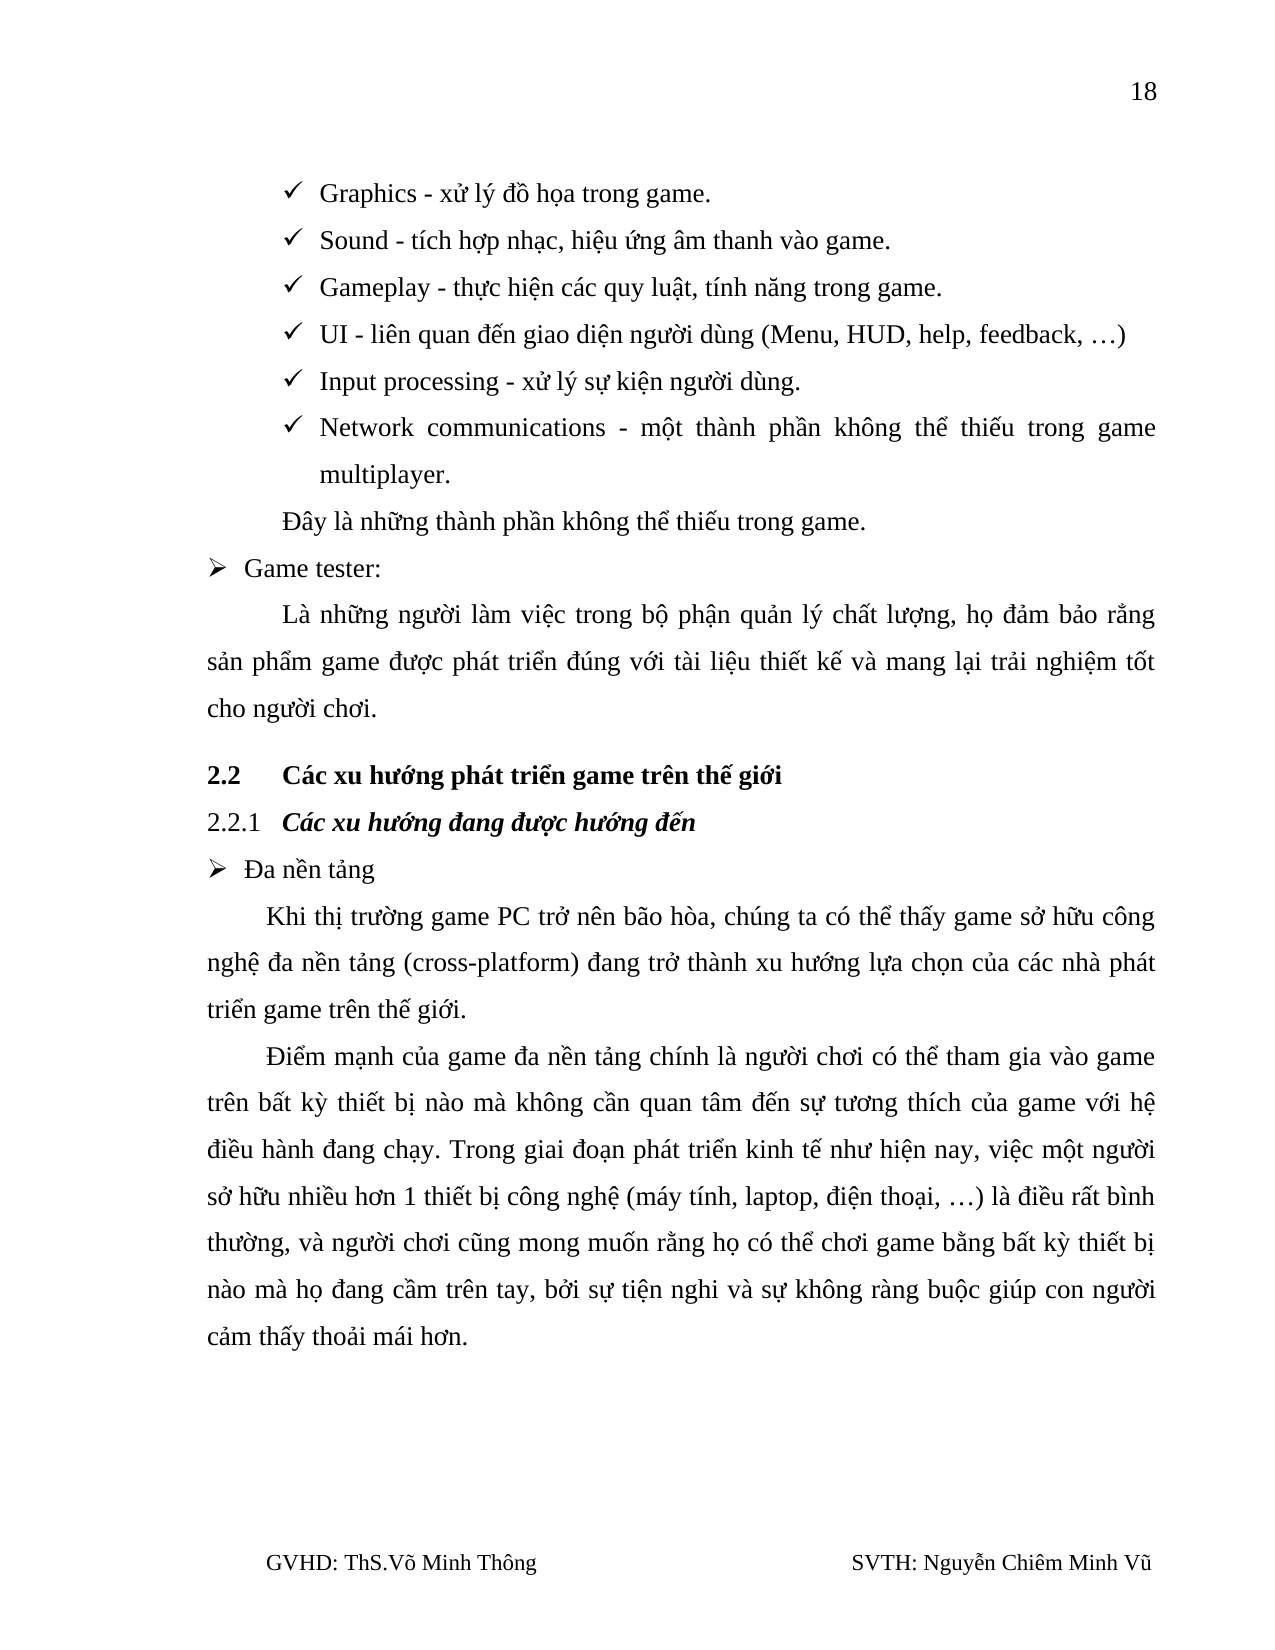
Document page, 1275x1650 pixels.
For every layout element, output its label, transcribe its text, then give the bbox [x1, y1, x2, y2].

text Game tester: [207, 552, 1157, 583]
text Là những người làm việc trong bộ phận quản lý chất lượng, họ đảm bảo rẳng sản phẩm game được phát triển đúng với tài liệu thiết kế và mang lại trải nghiệm tốt cho người chơi. [207, 598, 1157, 723]
list Sound - tích hợp nhạc, hiệu ứng âm thanh vào game. [282, 224, 1157, 255]
list Network communications - một thành phần không thể thiếu trong game multiplayer. [282, 412, 1157, 489]
text Đây là những thành phần không thể thiếu trong game. [207, 505, 1157, 536]
text Đa nền tảng [207, 853, 1157, 884]
text Điểm mạnh của game đa nền tảng chính là người chơi có thể tham gia vào game trên bất kỳ thiết bị nào mà không cần quan tâm đến sự tương thích của game với hệ điều hành đang chạy. Trong giai đoạn phát triển kinh tế như hiện nay, việc một người sở hữu nhiều hơn 1 thiết bị công nghệ (máy tính, laptop, điện thoại, …) là điều rất bình thường, và người chơi cũng mong muốn rằng họ có thể chơi game bằng bất kỳ thiết bị nào mà họ đang cầm trên tay, bởi sự tiện nghi và sự không ràng buộc giúp con người cảm thấy thoải mái hơn. [207, 1039, 1157, 1351]
subtitle Các xu hướng phát triển game trên thế giới [207, 759, 1157, 791]
subtitle Các xu hướng đang được hướng đến [207, 806, 1157, 837]
list Input processing - xử lý sự kiện người dùng. [282, 365, 1157, 396]
list Gameplay - thực hiện các quy luật, tính năng trong game. [282, 271, 1157, 302]
text Khi thị trường game PC trở nên bão hòa, chúng ta có thể thấy game sở hữu công nghệ đa nền tảng (cross-platform) đang trở thành xu hướng lựa chọn của các nhà phát triển game trên thế giới. [207, 899, 1157, 1024]
list Graphics - xử lý đồ họa trong game. [282, 177, 1157, 208]
list UI - liên quan đến giao diện người dùng (Menu, HUD, help, feedback, …) [282, 318, 1157, 349]
